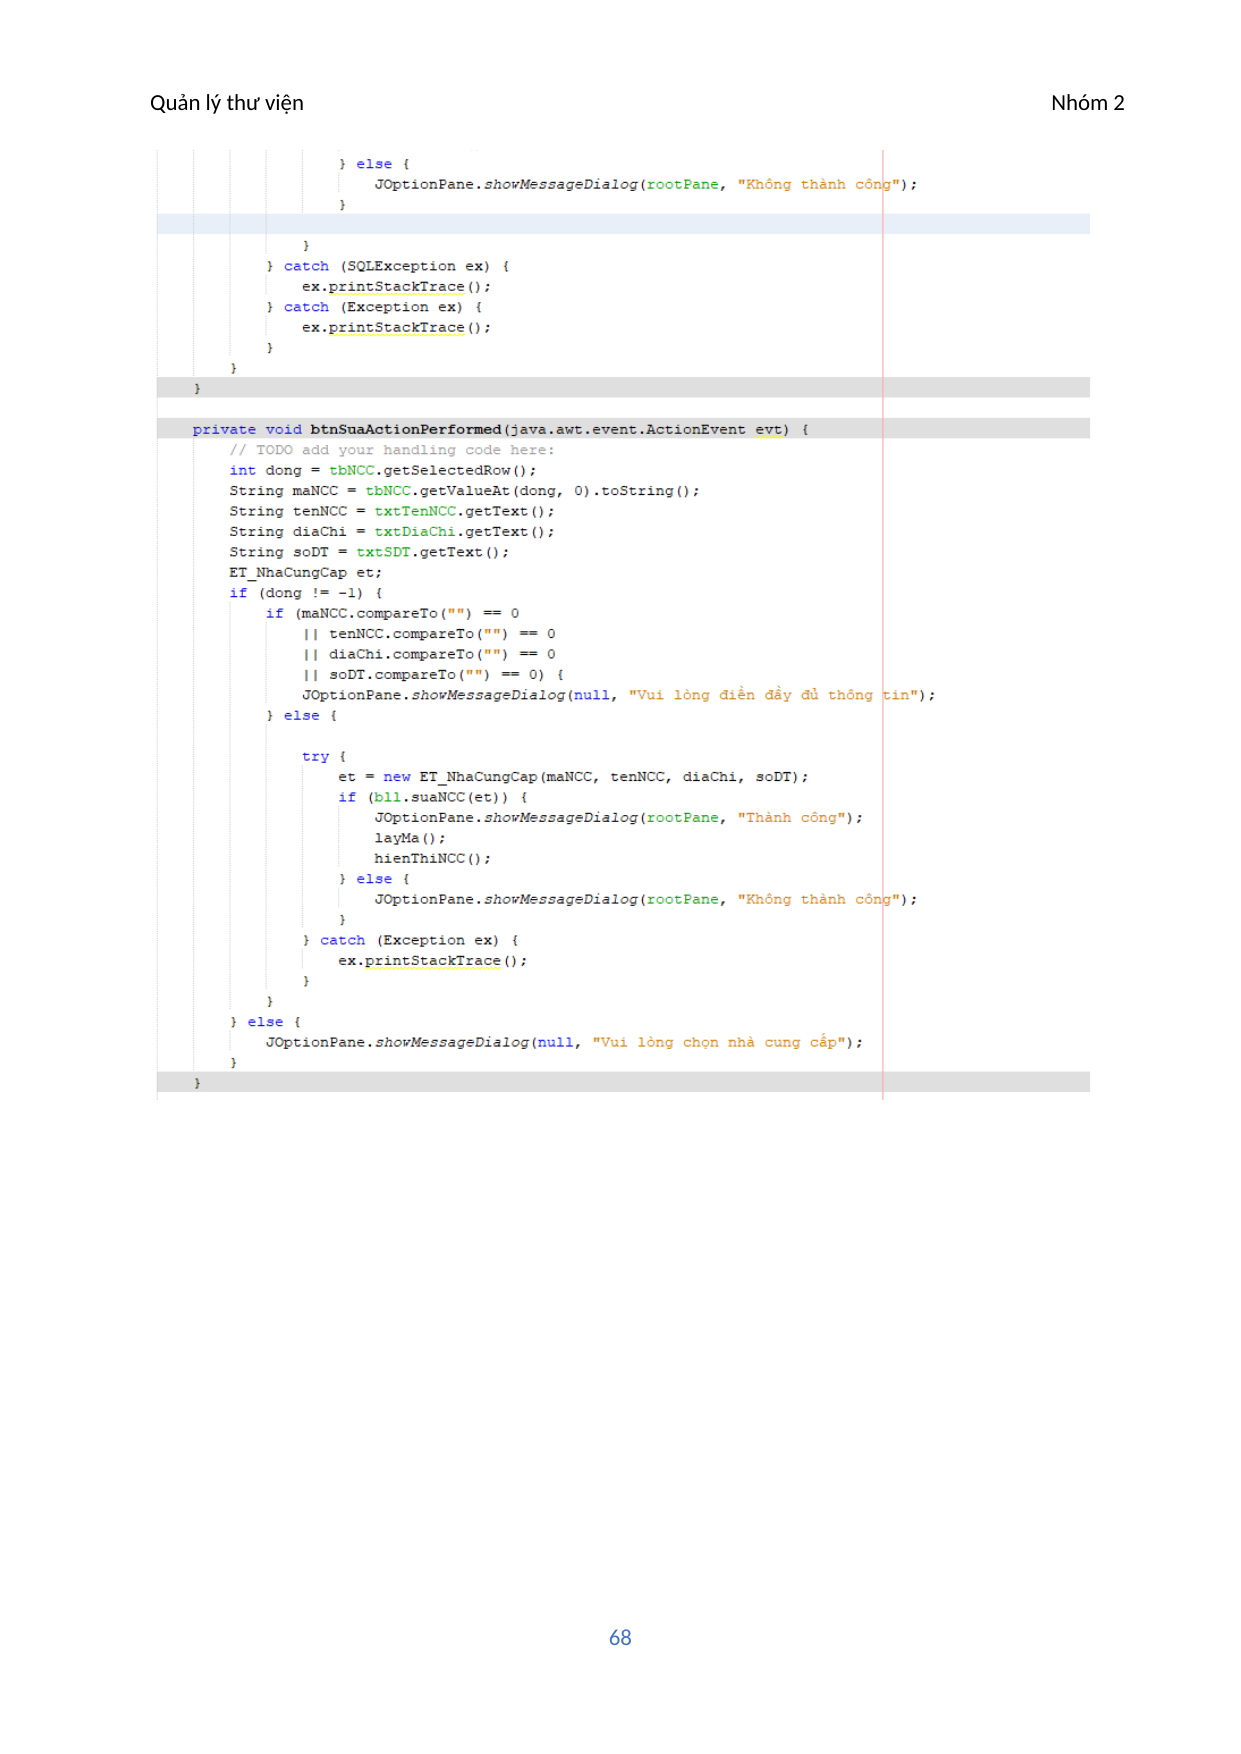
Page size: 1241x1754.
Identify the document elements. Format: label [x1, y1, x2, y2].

picture [150, 150, 1091, 1100]
